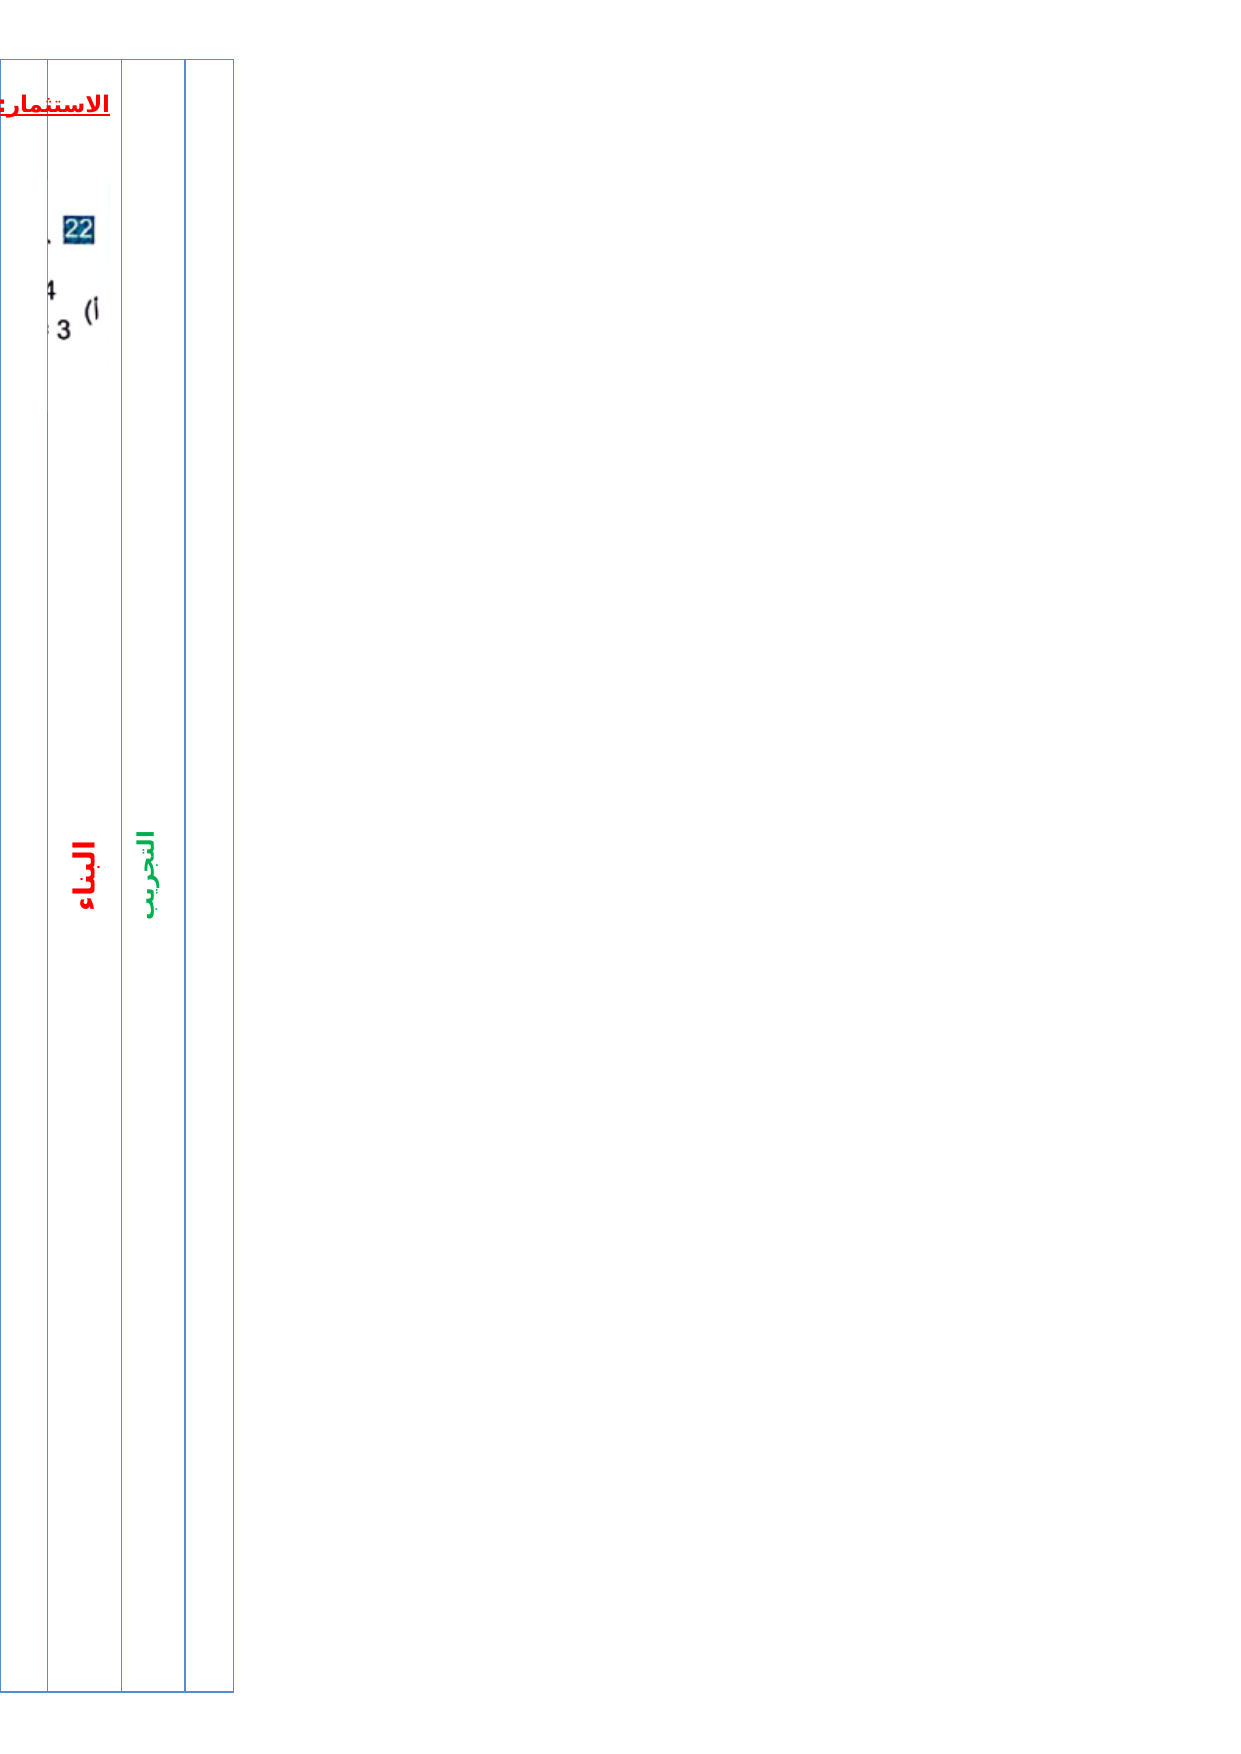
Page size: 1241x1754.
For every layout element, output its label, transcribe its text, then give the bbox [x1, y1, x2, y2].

table_cell [122, 60, 184, 1691]
table_cell [186, 60, 233, 1691]
table_cell الاستثمار: 22 ص 87 [48, 60, 121, 1691]
picture [47, 180, 110, 411]
